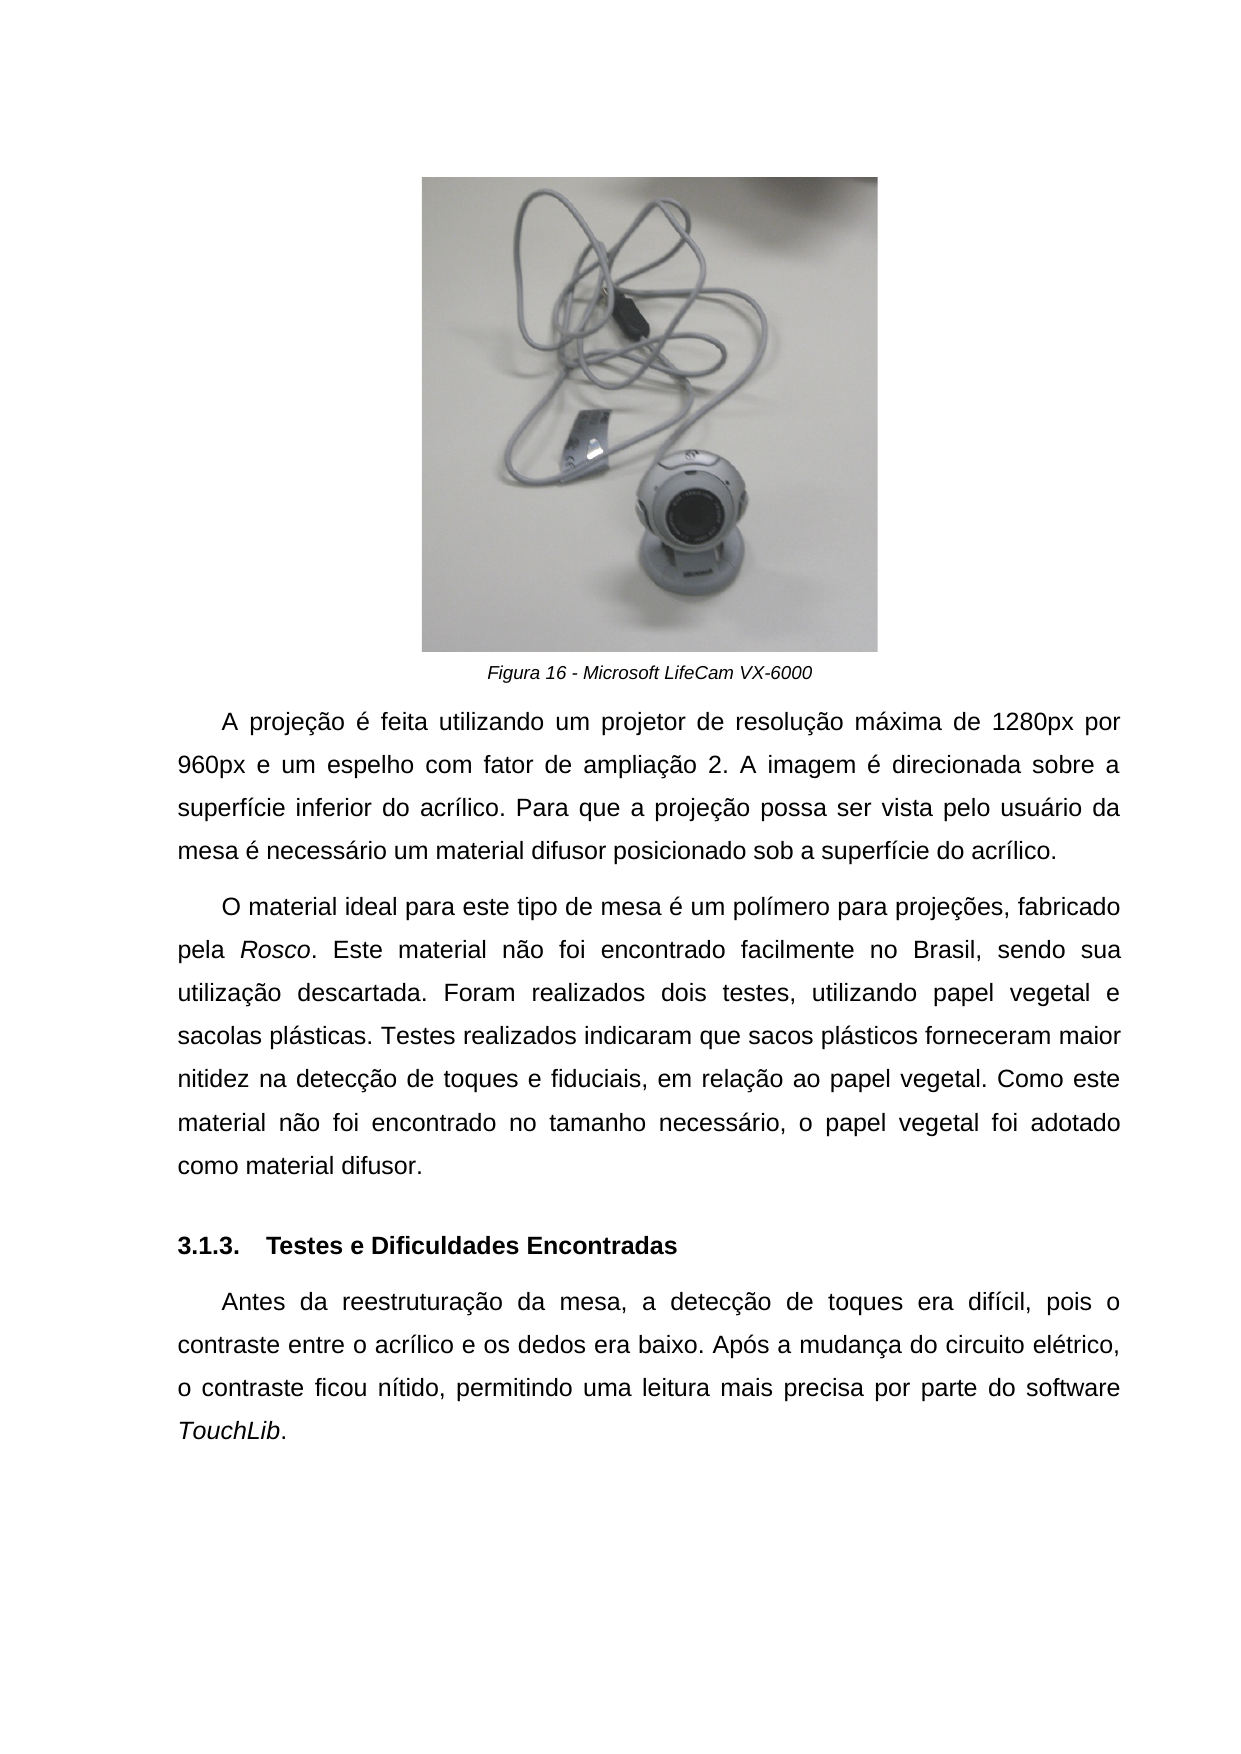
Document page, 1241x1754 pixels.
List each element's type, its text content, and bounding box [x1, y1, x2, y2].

text Antes da reestruturação da mesa, a detecção de toques era difícil, pois o contraste entre o acrílico e os dedos era baixo. Após a mudança do circuito elétrico, o contraste ficou nítido, permitindo uma leitura mais precisa por parte do software TouchLib. [177, 1287, 1122, 1445]
subtitle Testes e Dificuldades Encontradas [177, 1231, 1122, 1260]
text O material ideal para este tipo de mesa é um polímero para projeções, fabricado pela Rosco. Este material não foi encontrado facilmente no Brasil, sendo sua utilização descartada. Foram realizados dois testes, utilizando papel vegetal e sacolas plásticas. Testes realizados indicaram que sacos plásticos forneceram maior nitidez na detecção de toques e fiduciais, em relação ao papel vegetal. Como este material não foi encontrado no tamanho necessário, o papel vegetal foi adotado como material difusor. [177, 892, 1122, 1179]
text A projeção é feita utilizando um projetor de resolução máxima de 1280px por 960px e um espelho com fator de ampliação 2. A imagem é direcionada sobre a superfície inferior do acrílico. Para que a projeção possa ser vista pelo usuário da mesa é necessário um material difusor posicionado sob a superfície do acrílico. [177, 707, 1122, 865]
